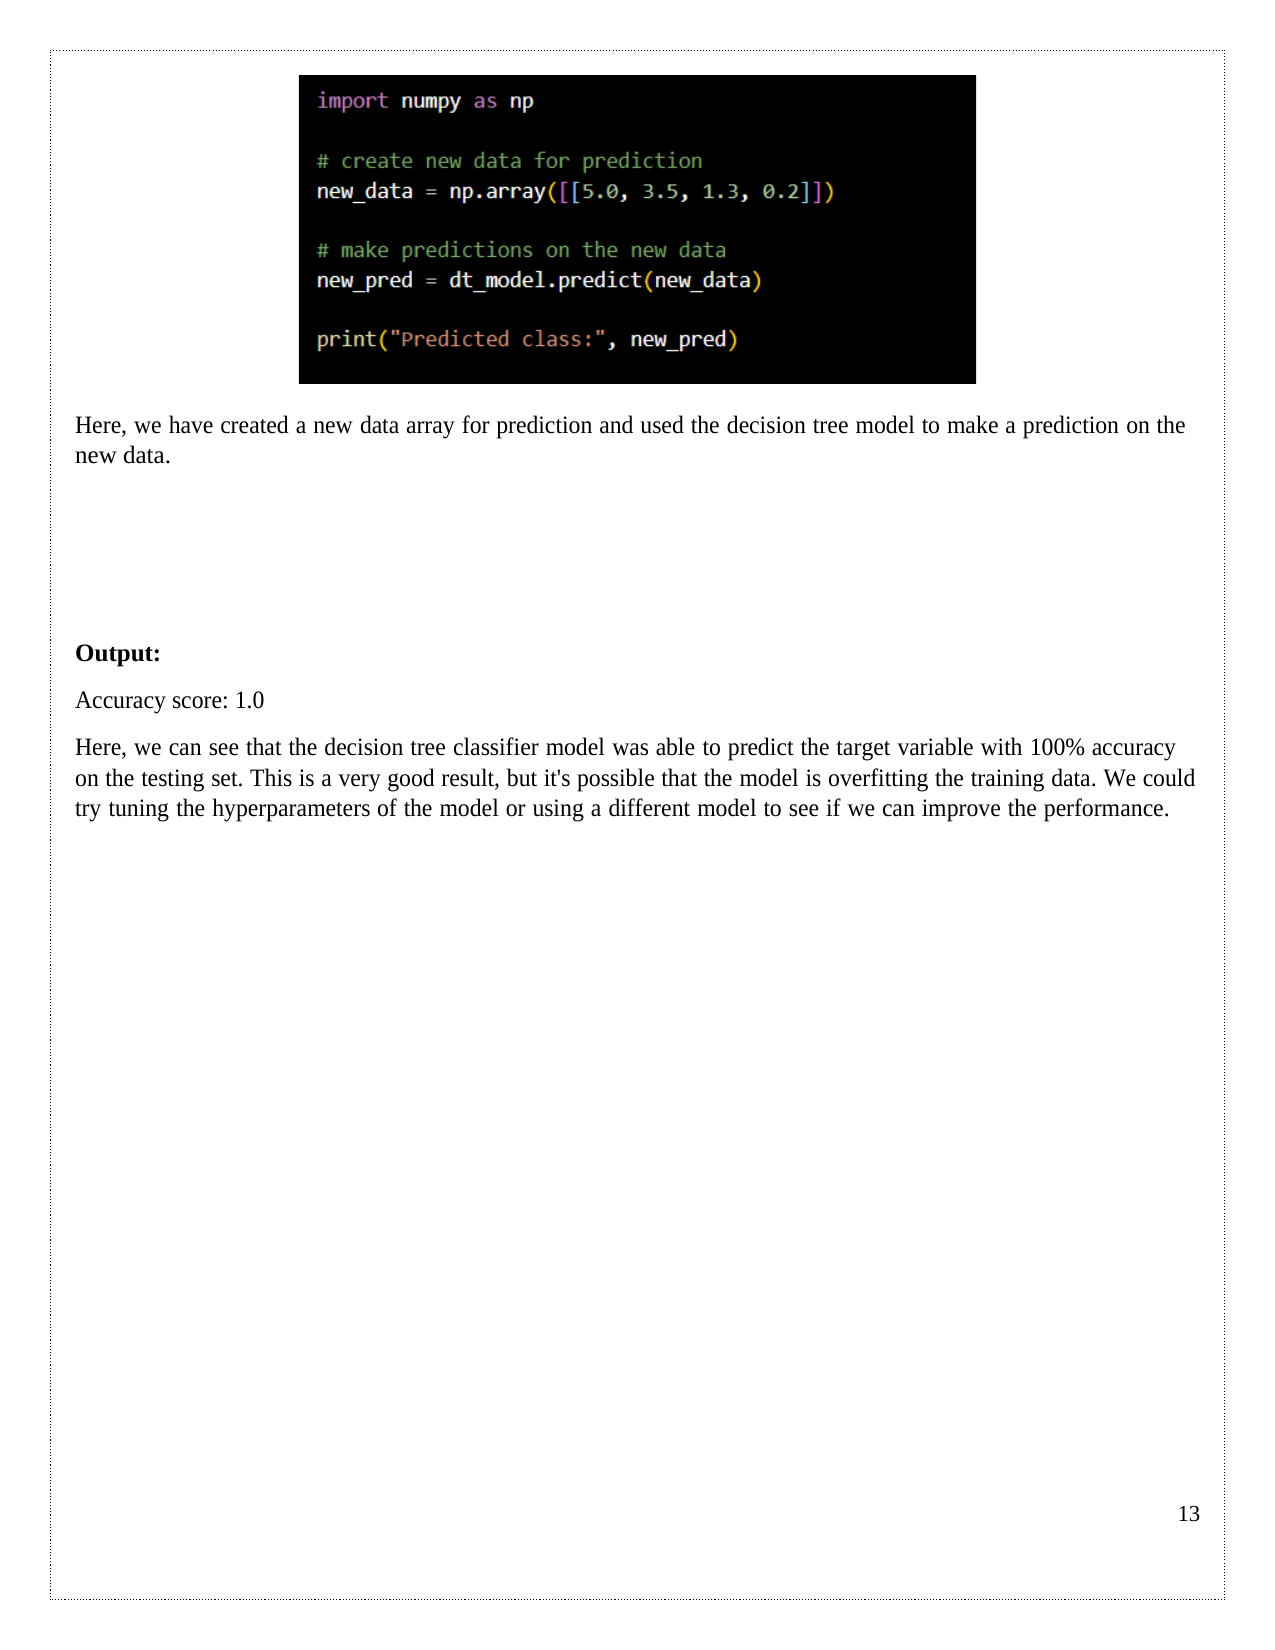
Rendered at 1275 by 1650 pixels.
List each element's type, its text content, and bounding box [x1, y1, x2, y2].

picture [298, 75, 977, 384]
text Here, we have created a new data array for prediction and used the decision tree model to make a prediction on the new data. [75, 410, 1210, 469]
text Accuracy score: 1.0 [75, 686, 1210, 714]
text Here, we can see that the decision tree classifier model was able to predict the target variable with 100% accuracy on the testing set. This is a very good result, but it's possible that the model is overfitting the training data. We could try tuning the hyperparameters of the model or using a different model to see if we can improve the performance. [75, 732, 1200, 821]
subtitle Output: [75, 638, 1210, 667]
